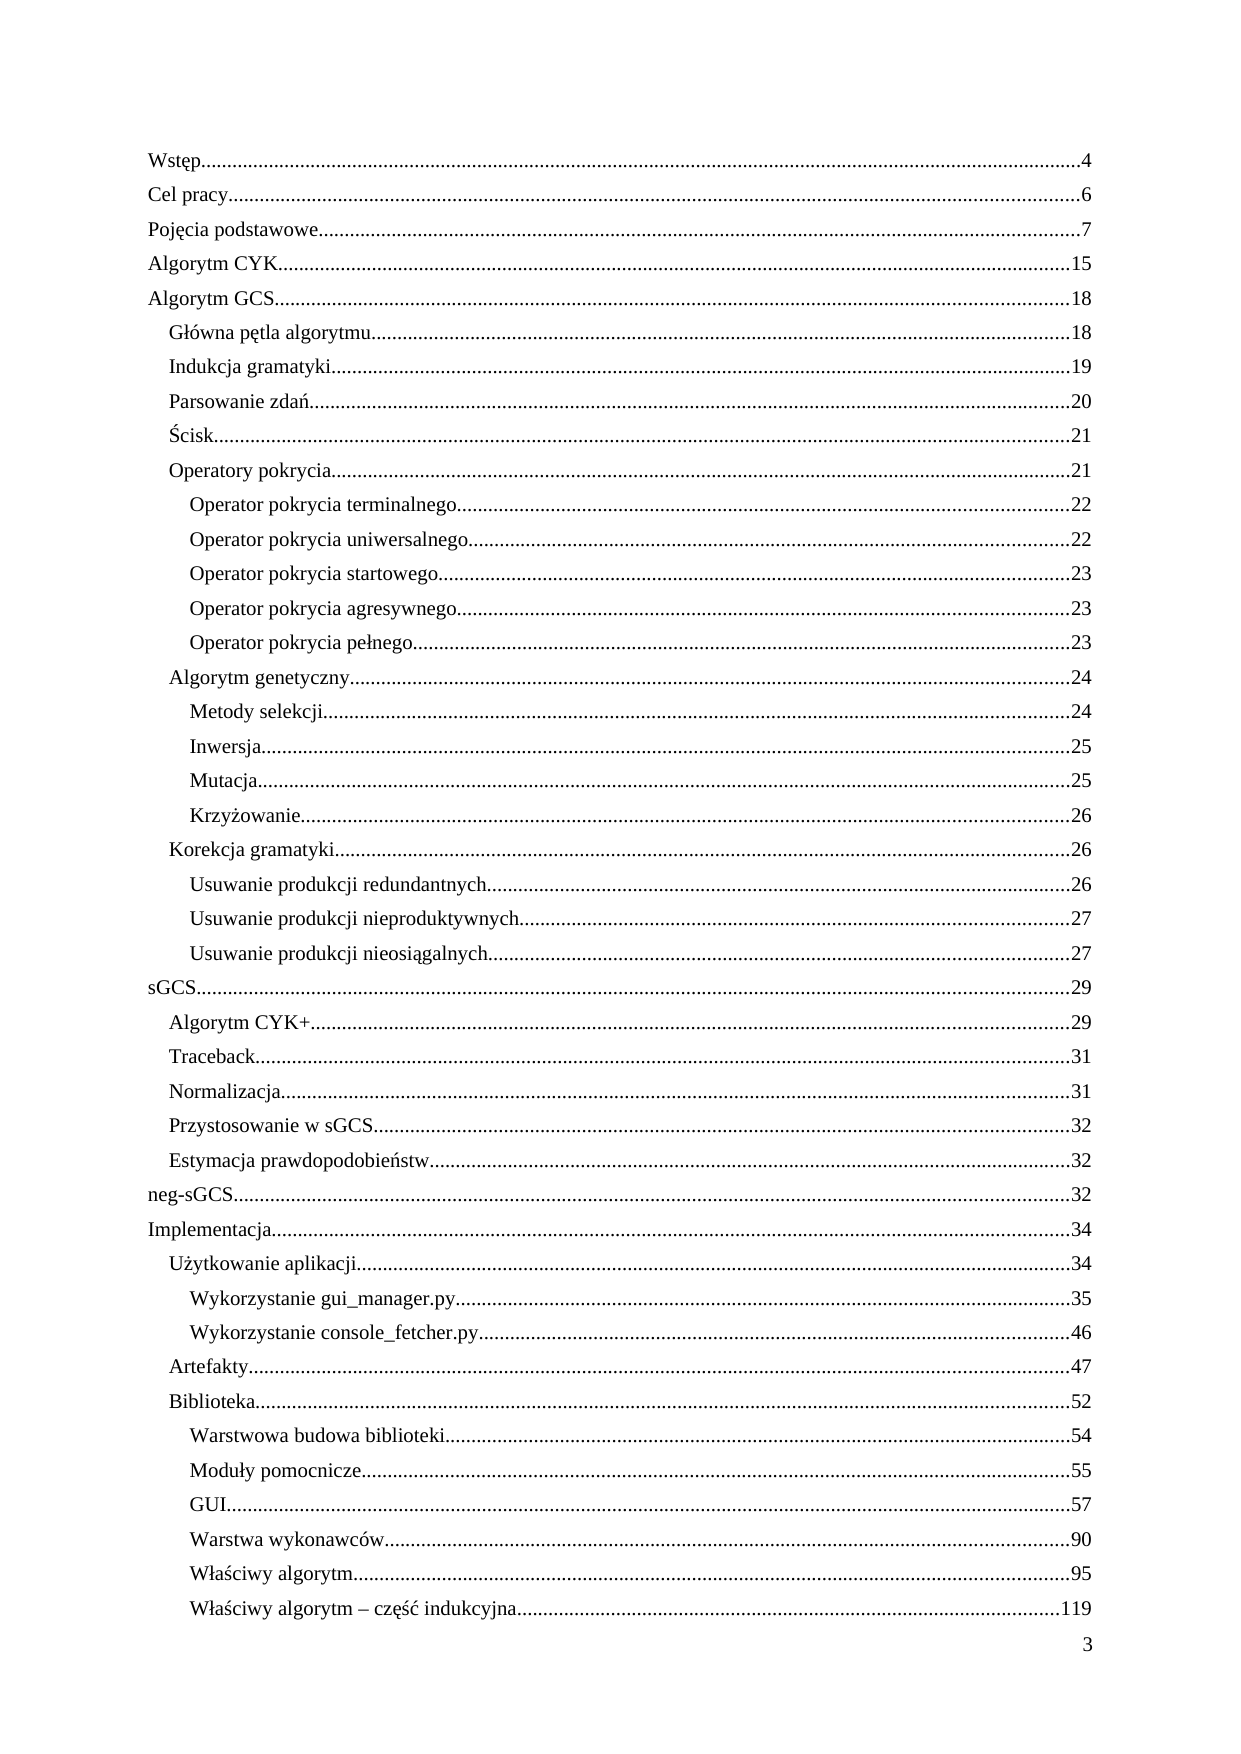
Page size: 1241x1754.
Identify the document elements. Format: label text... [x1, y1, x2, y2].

text Algorytm GCS 18 [148, 286, 1093, 309]
text Usuwanie produkcji nieosiągalnych 27 [189, 941, 1093, 965]
text Usuwanie produkcji redundantnych 26 [189, 872, 1093, 896]
text Artefakty 47 [168, 1354, 1093, 1378]
text Cel pracy 6 [148, 182, 1093, 206]
text Ścisk 21 [168, 423, 1093, 447]
text Korekcja gramatyki 26 [168, 837, 1093, 861]
text neg-sGCS 32 [148, 1182, 1093, 1206]
text Moduły pomocnicze 55 [189, 1458, 1093, 1482]
text Warstwowa budowa biblioteki 54 [189, 1423, 1093, 1447]
text Estymacja prawdopodobieństw 32 [168, 1147, 1093, 1172]
text Użytkowanie aplikacji 34 [168, 1251, 1093, 1275]
text Wykorzystanie console_fetcher.py 46 [189, 1320, 1093, 1344]
text Główna pętla algorytmu 18 [168, 320, 1093, 344]
text Pojęcia podstawowe 7 [148, 217, 1093, 241]
text Normalizacja 31 [168, 1078, 1093, 1103]
text sGCS 29 [148, 975, 1093, 999]
text Wykorzystanie gui_manager.py 35 [189, 1285, 1093, 1309]
text Algorytm CYK 15 [148, 251, 1093, 275]
text Operatory pokrycia 21 [168, 458, 1093, 482]
text Przystosowanie w sGCS 32 [168, 1113, 1093, 1137]
text Operator pokrycia startowego 23 [189, 561, 1093, 585]
text Operator pokrycia terminalnego 22 [189, 492, 1093, 516]
text Algorytm genetyczny 24 [168, 665, 1093, 689]
text Operator pokrycia agresywnego 23 [189, 596, 1093, 620]
text Usuwanie produkcji nieproduktywnych 27 [189, 906, 1093, 930]
text Operator pokrycia pełnego 23 [189, 630, 1093, 654]
text Parsowanie zdań 20 [168, 389, 1093, 413]
text Traceback 31 [168, 1044, 1093, 1068]
text Implementacja 34 [148, 1216, 1093, 1241]
text Mutacja 25 [189, 768, 1093, 792]
text Algorytm CYK+ 29 [168, 1009, 1093, 1034]
text Właściwy algorytm 95 [189, 1561, 1093, 1585]
text Indukcja gramatyki 19 [168, 354, 1093, 378]
text Operator pokrycia uniwersalnego 22 [189, 527, 1093, 551]
text Wstęp 4 [148, 148, 1093, 172]
text Właściwy algorytm – część indukcyjna 119 [189, 1596, 1093, 1620]
text Inwersja 25 [189, 734, 1093, 758]
text Biblioteka 52 [168, 1389, 1093, 1413]
text Warstwa wykonawców 90 [189, 1527, 1093, 1551]
text Metody selekcji 24 [189, 699, 1093, 723]
text GUI 57 [189, 1492, 1093, 1516]
text Krzyżowanie 26 [189, 803, 1093, 827]
